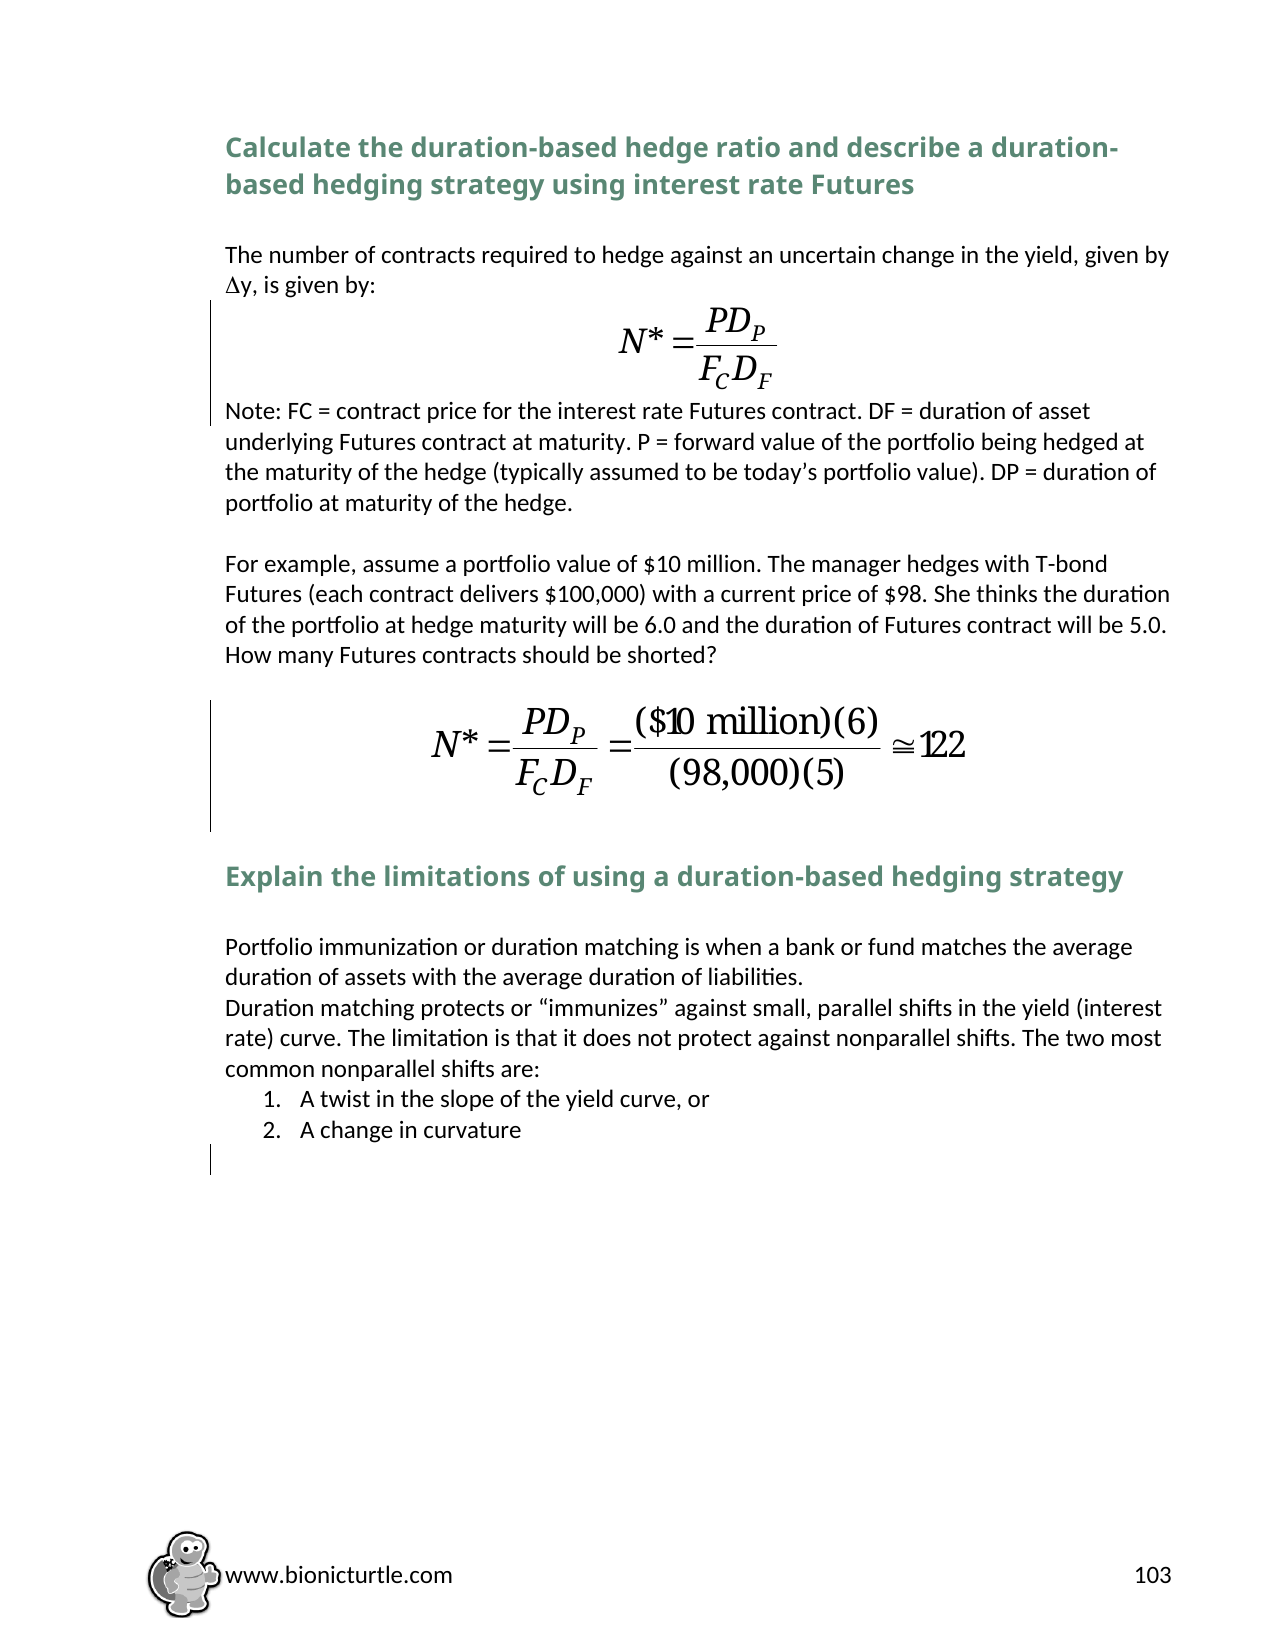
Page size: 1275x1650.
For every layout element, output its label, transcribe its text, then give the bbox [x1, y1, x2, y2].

text Portfolio immunization or duration matching is when a bank or fund matches the average duration of assets with the average duration of liabilities. [225, 931, 1172, 992]
text For example, assume a portfolio value of $10 million. The manager hedges with T-bond Futures (each contract delivers $100,000) with a current price of $98. She thinks the duration of the portfolio at hedge maturity will be 6.0 and the duration of Futures contract will be 5.0. How many Futures contracts should be shorted? [225, 548, 1172, 670]
subtitle Explain the limitations of using a duration‐based hedging strategy [225, 857, 1172, 931]
list A twist in the slope of the yield curve, or [262, 1083, 1172, 1114]
text Duration matching protects or “immunizes” against small, parallel shifts in the yield (interest rate) curve. The limitation is that it does not protect against nonparallel shifts. The two most common nonparallel shifts are: [225, 992, 1172, 1083]
text The number of contracts required to hedge against an uncertain change in the yield, given by y, is given by: [225, 239, 1172, 300]
text Note: FC = contract price for the interest rate Futures contract. DF = duration of asset underlying Futures contract at maturity. P = forward value of the portfolio being hedged at the maturity of the hedge (typically assumed to be today’s portfolio value). DP = duration of portfolio at maturity of the hedge. [225, 395, 1172, 517]
list A change in curvature [262, 1114, 1172, 1144]
subtitle Calculate the duration‐based hedge ratio and describe a duration‐based hedging strategy using interest rate Futures [225, 128, 1172, 239]
